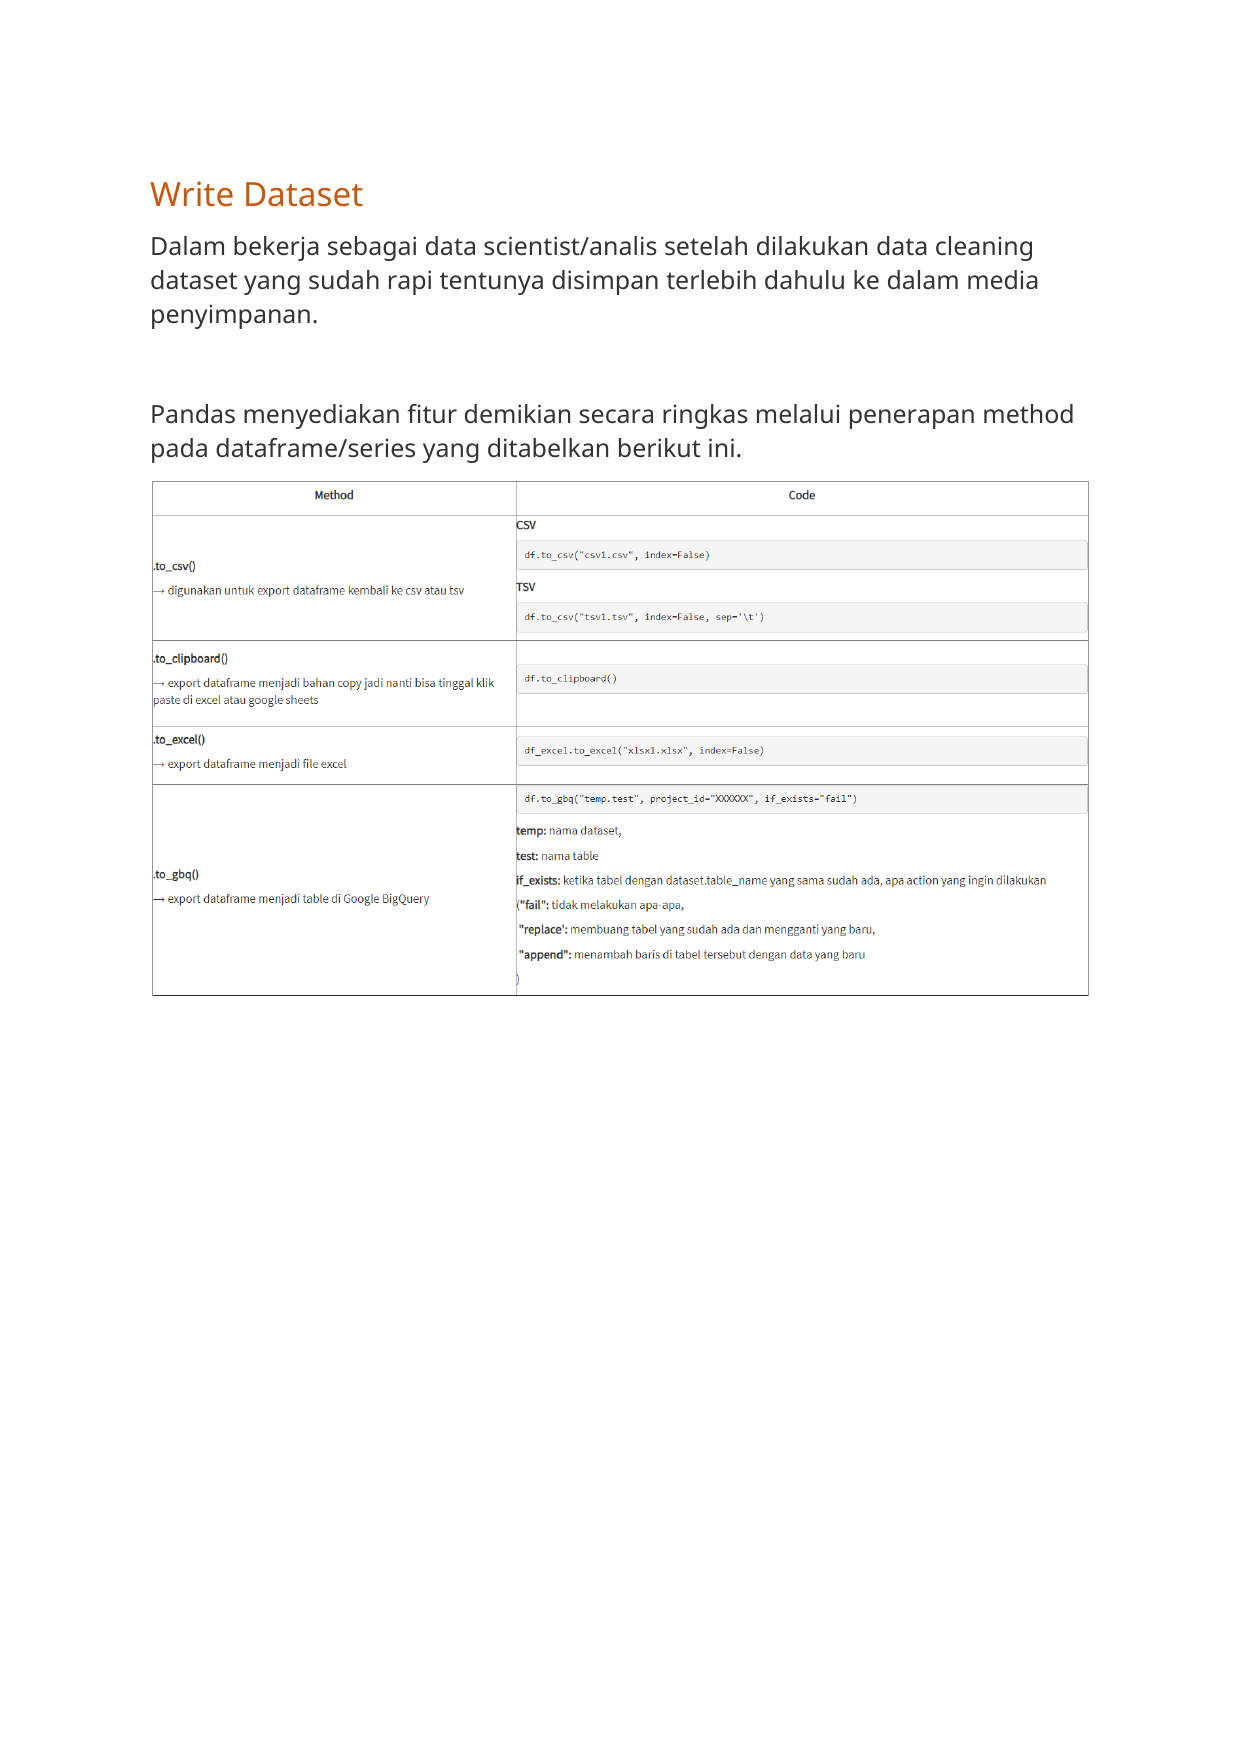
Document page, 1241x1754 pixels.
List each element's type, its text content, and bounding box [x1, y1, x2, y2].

subtitle Write Dataset [150, 171, 1090, 216]
picture [150, 480, 1091, 997]
text Dalam bekerja sebagai data scientist/analis setelah dilakukan data cleaning dataset yang sudah rapi tentunya disimpan terlebih dahulu ke dalam media penyimpanan. [150, 229, 1090, 331]
text Pandas menyediakan fitur demikian secara ringkas melalui penerapan method pada dataframe/series yang ditabelkan berikut ini. [150, 396, 1090, 464]
